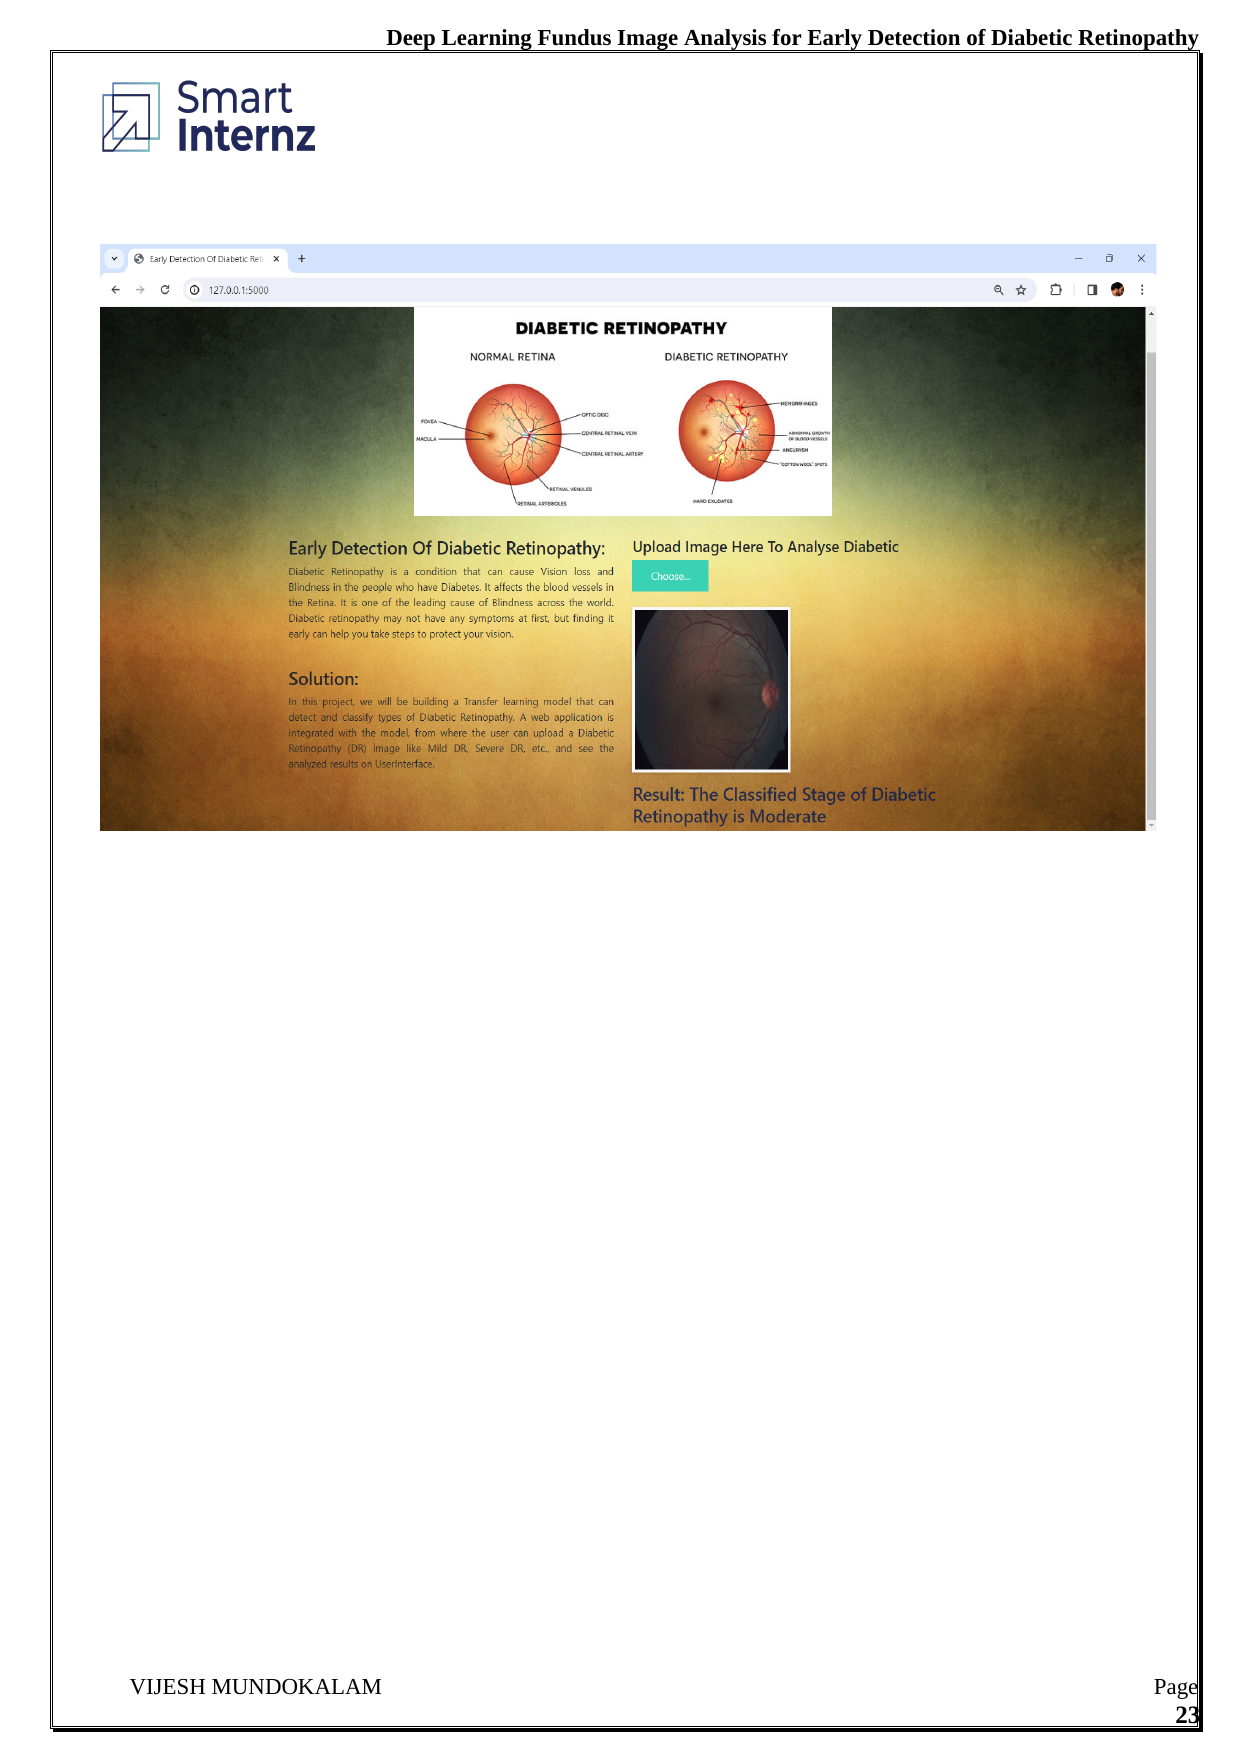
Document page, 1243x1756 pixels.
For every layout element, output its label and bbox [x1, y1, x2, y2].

picture [100, 76, 318, 154]
picture [100, 244, 1157, 831]
